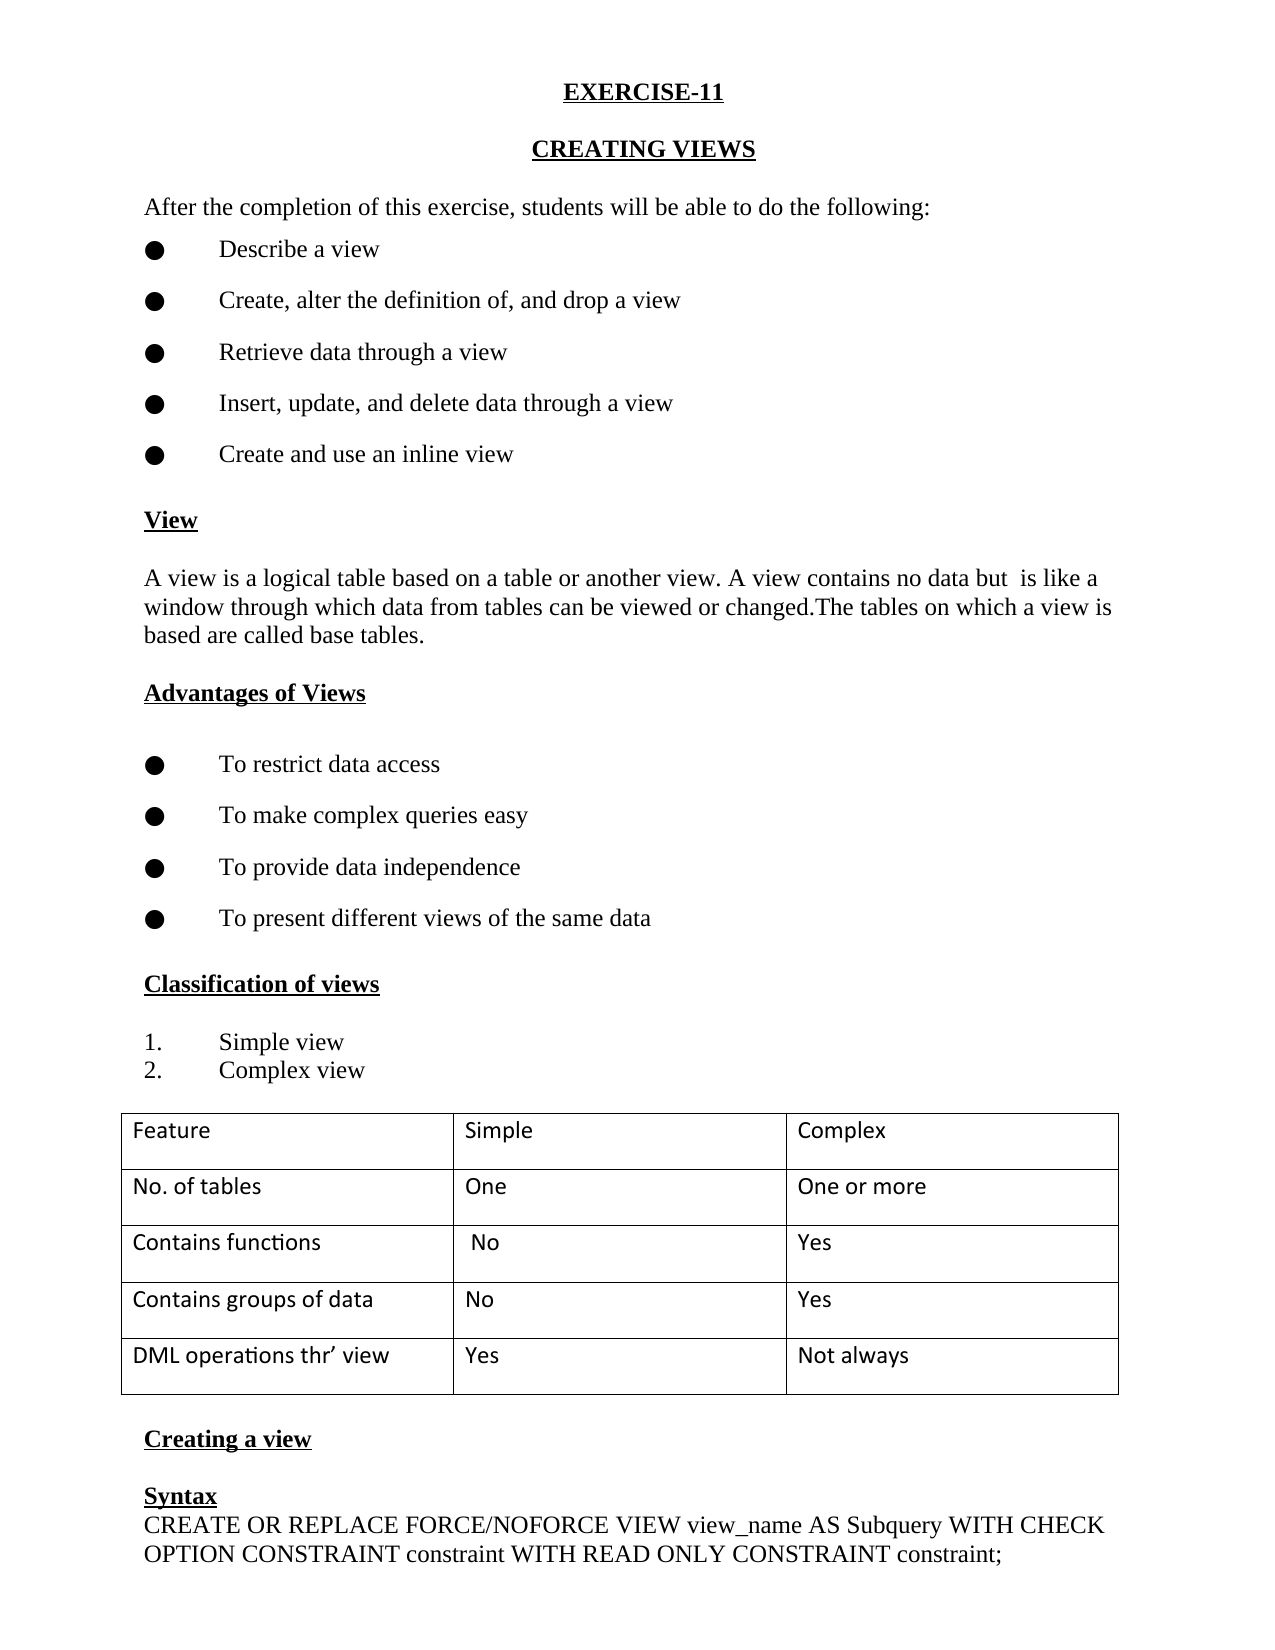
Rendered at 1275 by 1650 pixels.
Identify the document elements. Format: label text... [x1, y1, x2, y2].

list Create and use an inline view [143, 425, 1144, 477]
list Retrieve data through a view [143, 323, 1144, 374]
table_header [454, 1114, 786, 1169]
text View [143, 505, 1144, 534]
list Simple view [143, 1027, 1144, 1055]
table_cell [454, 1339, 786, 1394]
text EXERCISE-11 [143, 77, 1144, 105]
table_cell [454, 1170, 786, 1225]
text Classification of views [143, 969, 1144, 998]
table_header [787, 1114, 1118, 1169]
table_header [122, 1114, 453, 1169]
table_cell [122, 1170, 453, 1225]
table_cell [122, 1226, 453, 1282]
text CREATING VIEWS [143, 134, 1144, 163]
text CREATE OR REPLACE FORCE/NOFORCE VIEW view_name AS Subquery WITH CHECK OPTION CONSTRAINT constraint WITH READ ONLY CONSTRAINT constraint; [143, 1510, 1144, 1568]
text A view is a logical table based on a table or another view. A view contains no data but is like a window through which data from tables can be viewed or changed.The tables on which a view is based are called base tables. [143, 563, 1144, 649]
list Complex view [143, 1055, 1144, 1084]
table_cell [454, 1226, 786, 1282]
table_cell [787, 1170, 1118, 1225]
list To provide data independence [143, 838, 1144, 889]
text Advantages of Views [143, 678, 1144, 707]
text After the completion of this exercise, students will be able to do the following: [143, 192, 1144, 220]
text Creating a view [143, 1424, 1144, 1453]
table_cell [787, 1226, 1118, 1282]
list Create, alter the definition of, and drop a view [143, 272, 1144, 323]
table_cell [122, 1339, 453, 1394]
list To restrict data access [143, 735, 1144, 787]
text Syntax [143, 1481, 1144, 1510]
list To make complex queries easy [143, 787, 1144, 838]
list Describe a view [143, 220, 1144, 272]
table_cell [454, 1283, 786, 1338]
list Insert, update, and delete data through a view [143, 374, 1144, 425]
list To present different views of the same data [143, 889, 1144, 940]
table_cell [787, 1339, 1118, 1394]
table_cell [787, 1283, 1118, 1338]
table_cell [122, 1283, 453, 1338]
